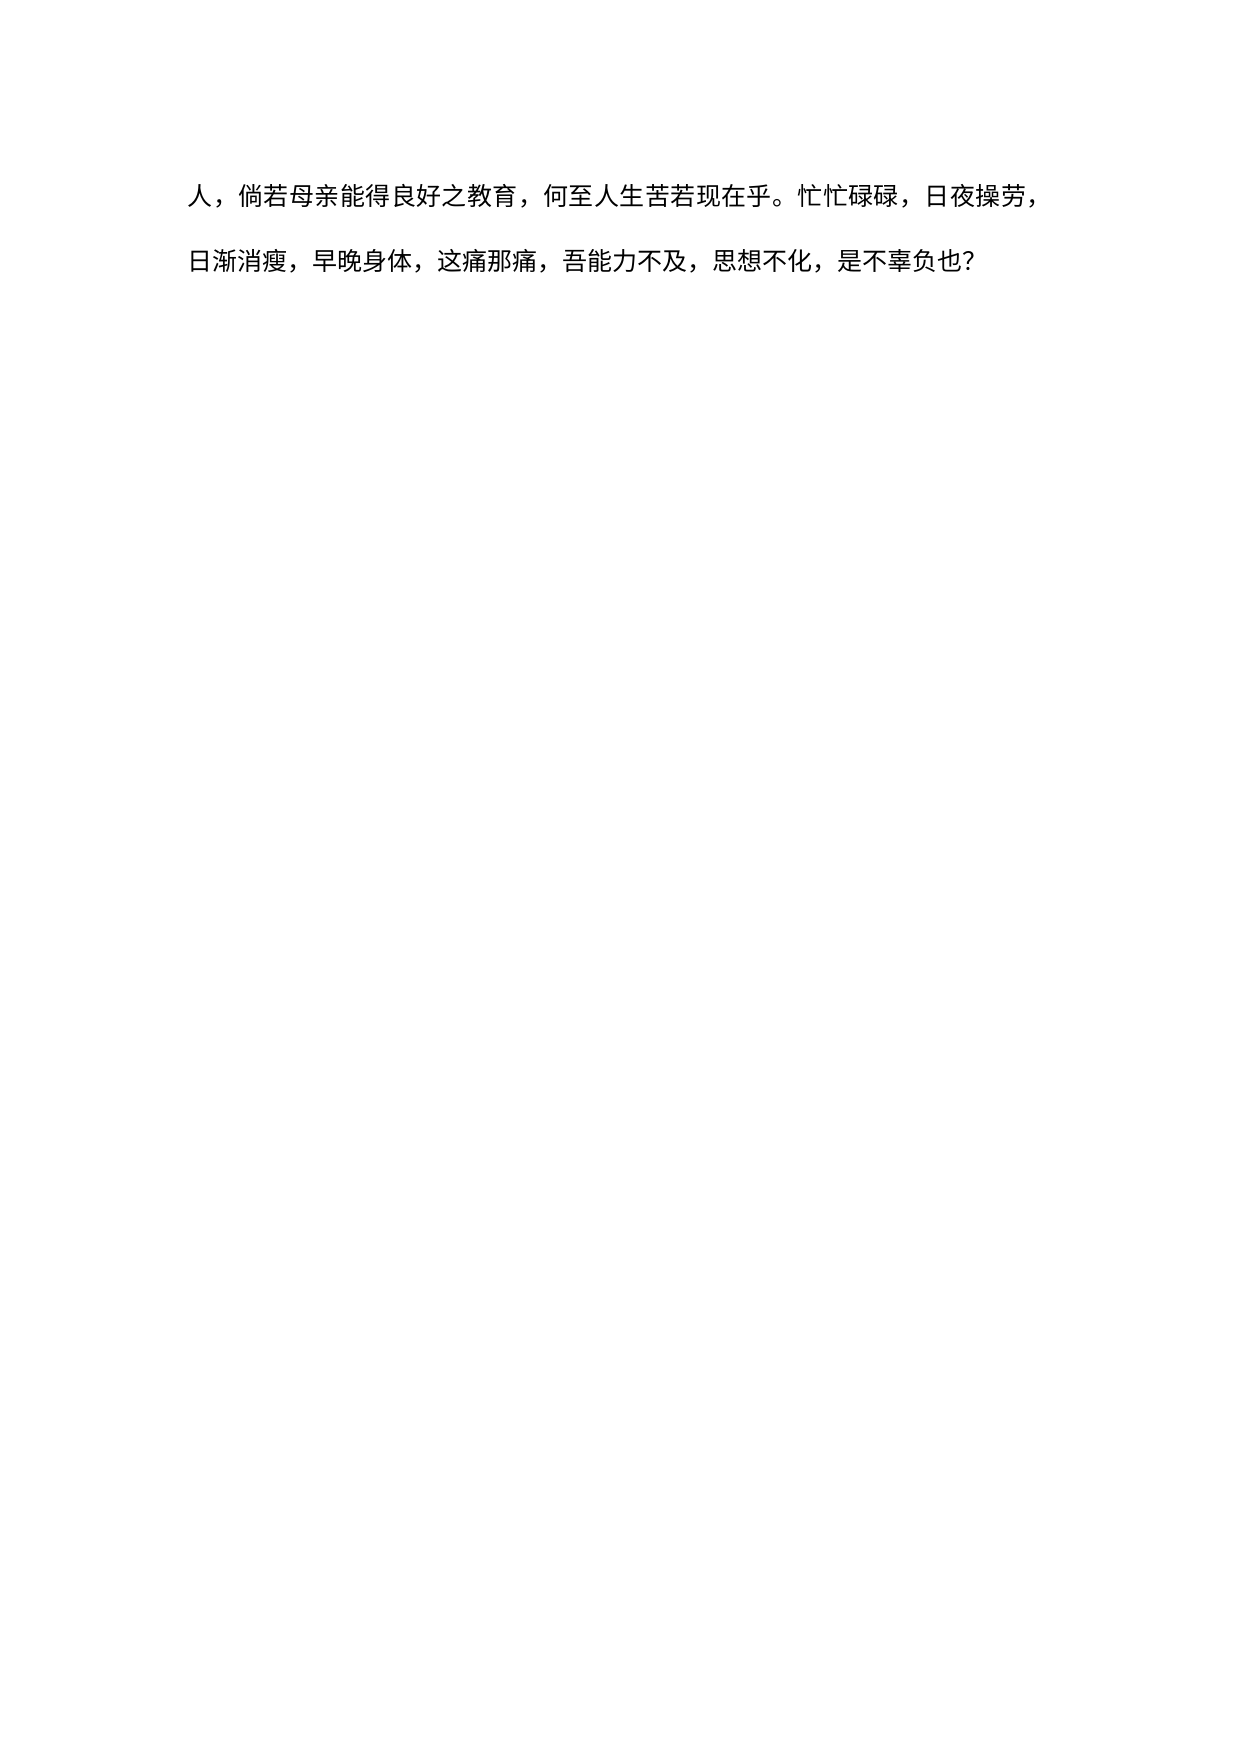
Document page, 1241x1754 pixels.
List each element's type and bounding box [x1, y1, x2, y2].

text [187, 162, 1053, 292]
